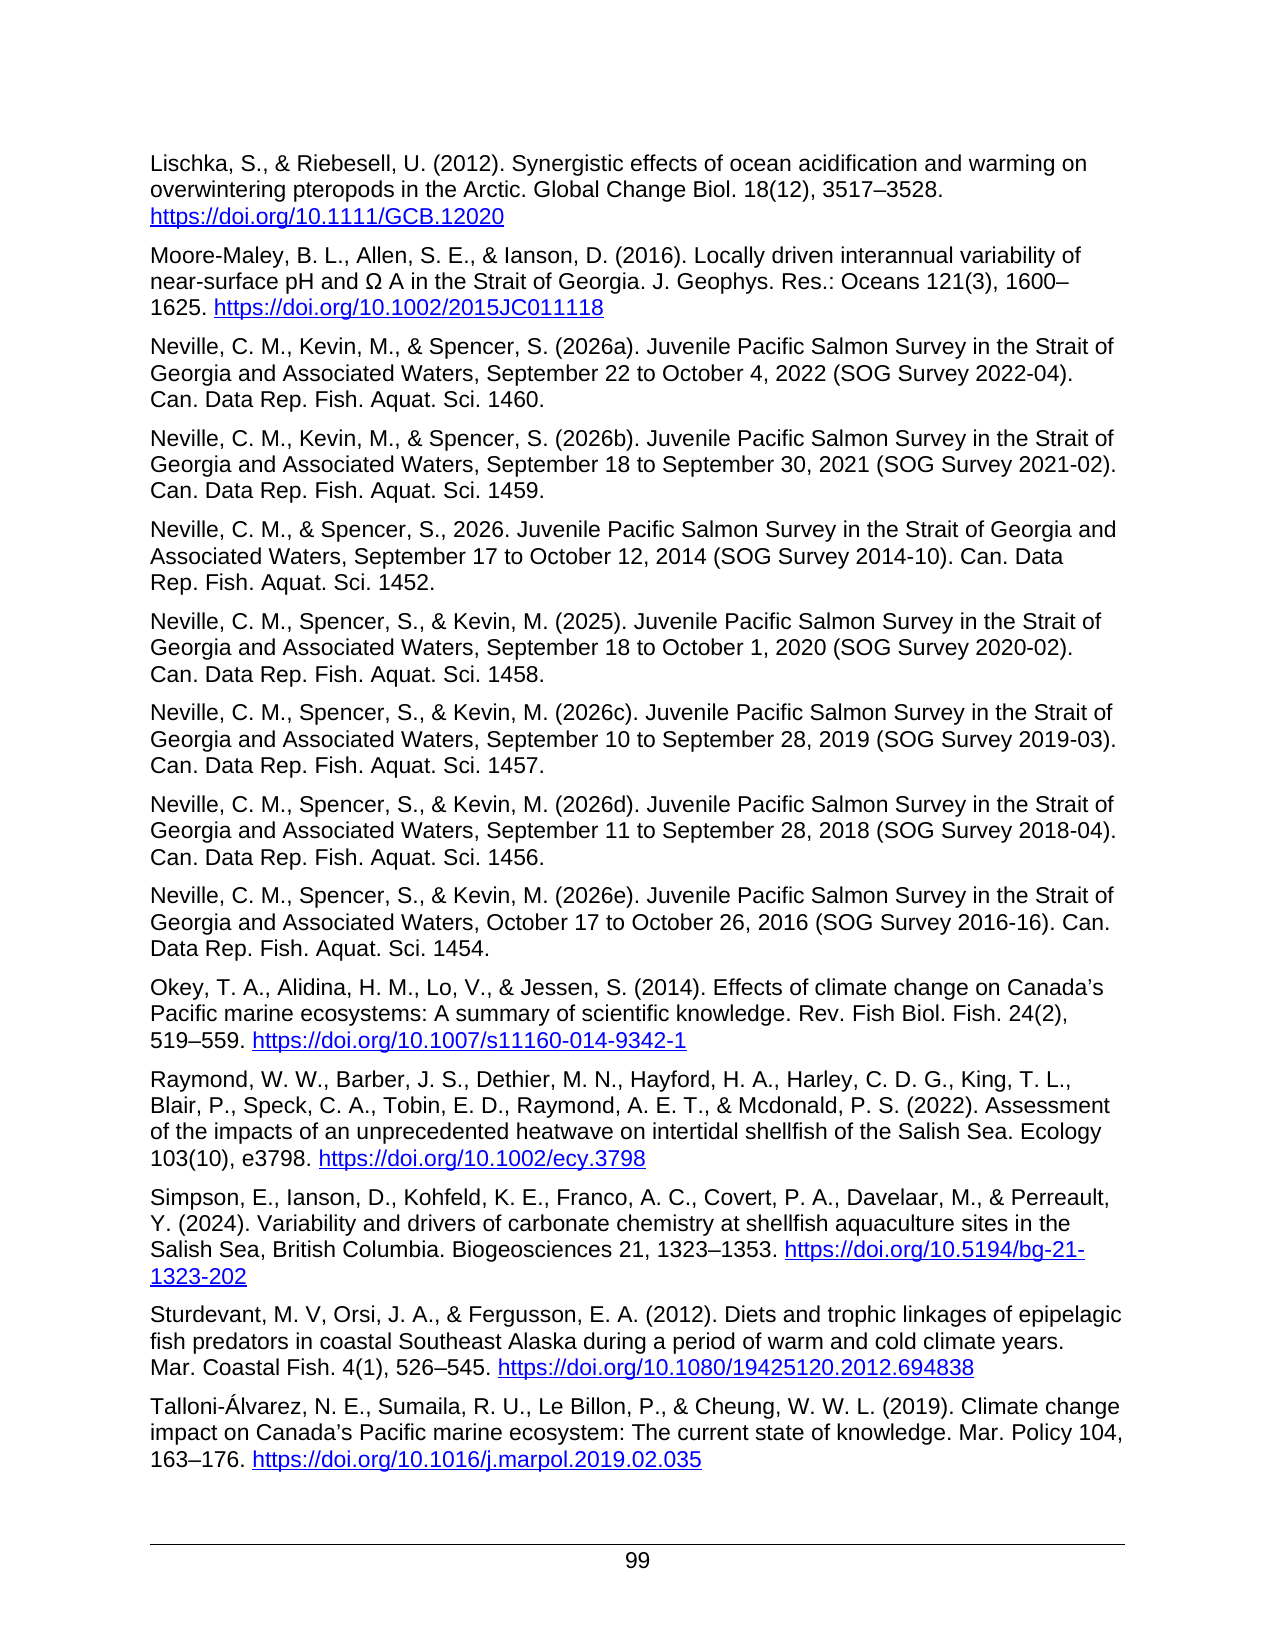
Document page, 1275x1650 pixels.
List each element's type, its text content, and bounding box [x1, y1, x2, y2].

text Talloni-Álvarez, N. E., Sumaila, R. U., Le Billon, P., & Cheung, W. W. L. (2019). Climate change impact on Canada’s Pacific marine ecosystem: The current state of knowledge. Mar. Policy 104, 163–176. https://doi.org/10.1016/j.marpol.2019.02.035 [150, 1393, 1125, 1472]
text Neville, C. M., Kevin, M., & Spencer, S. (2026b). Juvenile Pacific Salmon Survey in the Strait of Georgia and Associated Waters, September 18 to September 30, 2021 (SOG Survey 2021-02). Can. Data Rep. Fish. Aquat. Sci. 1459. [150, 425, 1125, 504]
text Neville, C. M., & Spencer, S., 2026. Juvenile Pacific Salmon Survey in the Strait of Georgia and Associated Waters, September 17 to October 12, 2014 (SOG Survey 2014-10). Can. Data Rep. Fish. Aquat. Sci. 1452. [150, 516, 1125, 595]
text Simpson, E., Ianson, D., Kohfeld, K. E., Franco, A. C., Covert, P. A., Davelaar, M., & Perreault, Y. (2024). Variability and drivers of carbonate chemistry at shellfish aquaculture sites in the Salish Sea, British Columbia. Biogeosciences 21, 1323–1353. https://doi.org/10.5194/bg-21-1323-202 [150, 1183, 1125, 1289]
text Neville, C. M., Spencer, S., & Kevin, M. (2025). Juvenile Pacific Salmon Survey in the Strait of Georgia and Associated Waters, September 18 to October 1, 2020 (SOG Survey 2020-02). Can. Data Rep. Fish. Aquat. Sci. 1458. [150, 608, 1125, 687]
text Okey, T. A., Alidina, H. M., Lo, V., & Jessen, S. (2014). Effects of climate change on Canada’s Pacific marine ecosystems: A summary of scientific knowledge. Rev. Fish Biol. Fish. 24(2), 519–559. https://doi.org/10.1007/s11160-014-9342-1 [150, 974, 1125, 1053]
text Neville, C. M., Spencer, S., & Kevin, M. (2026c). Juvenile Pacific Salmon Survey in the Strait of Georgia and Associated Waters, September 10 to September 28, 2019 (SOG Survey 2019-03). Can. Data Rep. Fish. Aquat. Sci. 1457. [150, 699, 1125, 778]
text Raymond, W. W., Barber, J. S., Dethier, M. N., Hayford, H. A., Harley, C. D. G., King, T. L., Blair, P., Speck, C. A., Tobin, E. D., Raymond, A. E. T., & Mcdonald, P. S. (2022). Assessment of the impacts of an unprecedented heatwave on intertidal shellfish of the Salish Sea. Ecology 103(10), e3798. https://doi.org/10.1002/ecy.3798 [150, 1066, 1125, 1171]
text Neville, C. M., Kevin, M., & Spencer, S. (2026a). Juvenile Pacific Salmon Survey in the Strait of Georgia and Associated Waters, September 22 to October 4, 2022 (SOG Survey 2022-04). Can. Data Rep. Fish. Aquat. Sci. 1460. [150, 333, 1125, 412]
text Lischka, S., & Riebesell, U. (2012). Synergistic effects of ocean acidification and warming on overwintering pteropods in the Arctic. Global Change Biol. 18(12), 3517–3528. https://doi.org/10.1111/GCB.12020 [150, 150, 1125, 229]
text Neville, C. M., Spencer, S., & Kevin, M. (2026d). Juvenile Pacific Salmon Survey in the Strait of Georgia and Associated Waters, September 11 to September 28, 2018 (SOG Survey 2018-04). Can. Data Rep. Fish. Aquat. Sci. 1456. [150, 791, 1125, 870]
text Neville, C. M., Spencer, S., & Kevin, M. (2026e). Juvenile Pacific Salmon Survey in the Strait of Georgia and Associated Waters, October 17 to October 26, 2016 (SOG Survey 2016-16). Can. Data Rep. Fish. Aquat. Sci. 1454. [150, 882, 1125, 962]
text Sturdevant, M. V, Orsi, J. A., & Fergusson, E. A. (2012). Diets and trophic linkages of epipelagic fish predators in coastal Southeast Alaska during a period of warm and cold climate years. Mar. Coastal Fish. 4(1), 526–545. https://doi.org/10.1080/19425120.2012.694838 [150, 1301, 1125, 1381]
text Moore‐Maley, B. L., Allen, S. E., & Ianson, D. (2016). Locally driven interannual variability of near‐surface pH and Ω A in the Strait of Georgia. J. Geophys. Res.: Oceans 121(3), 1600–1625. https://doi.org/10.1002/2015JC011118 [150, 242, 1125, 321]
